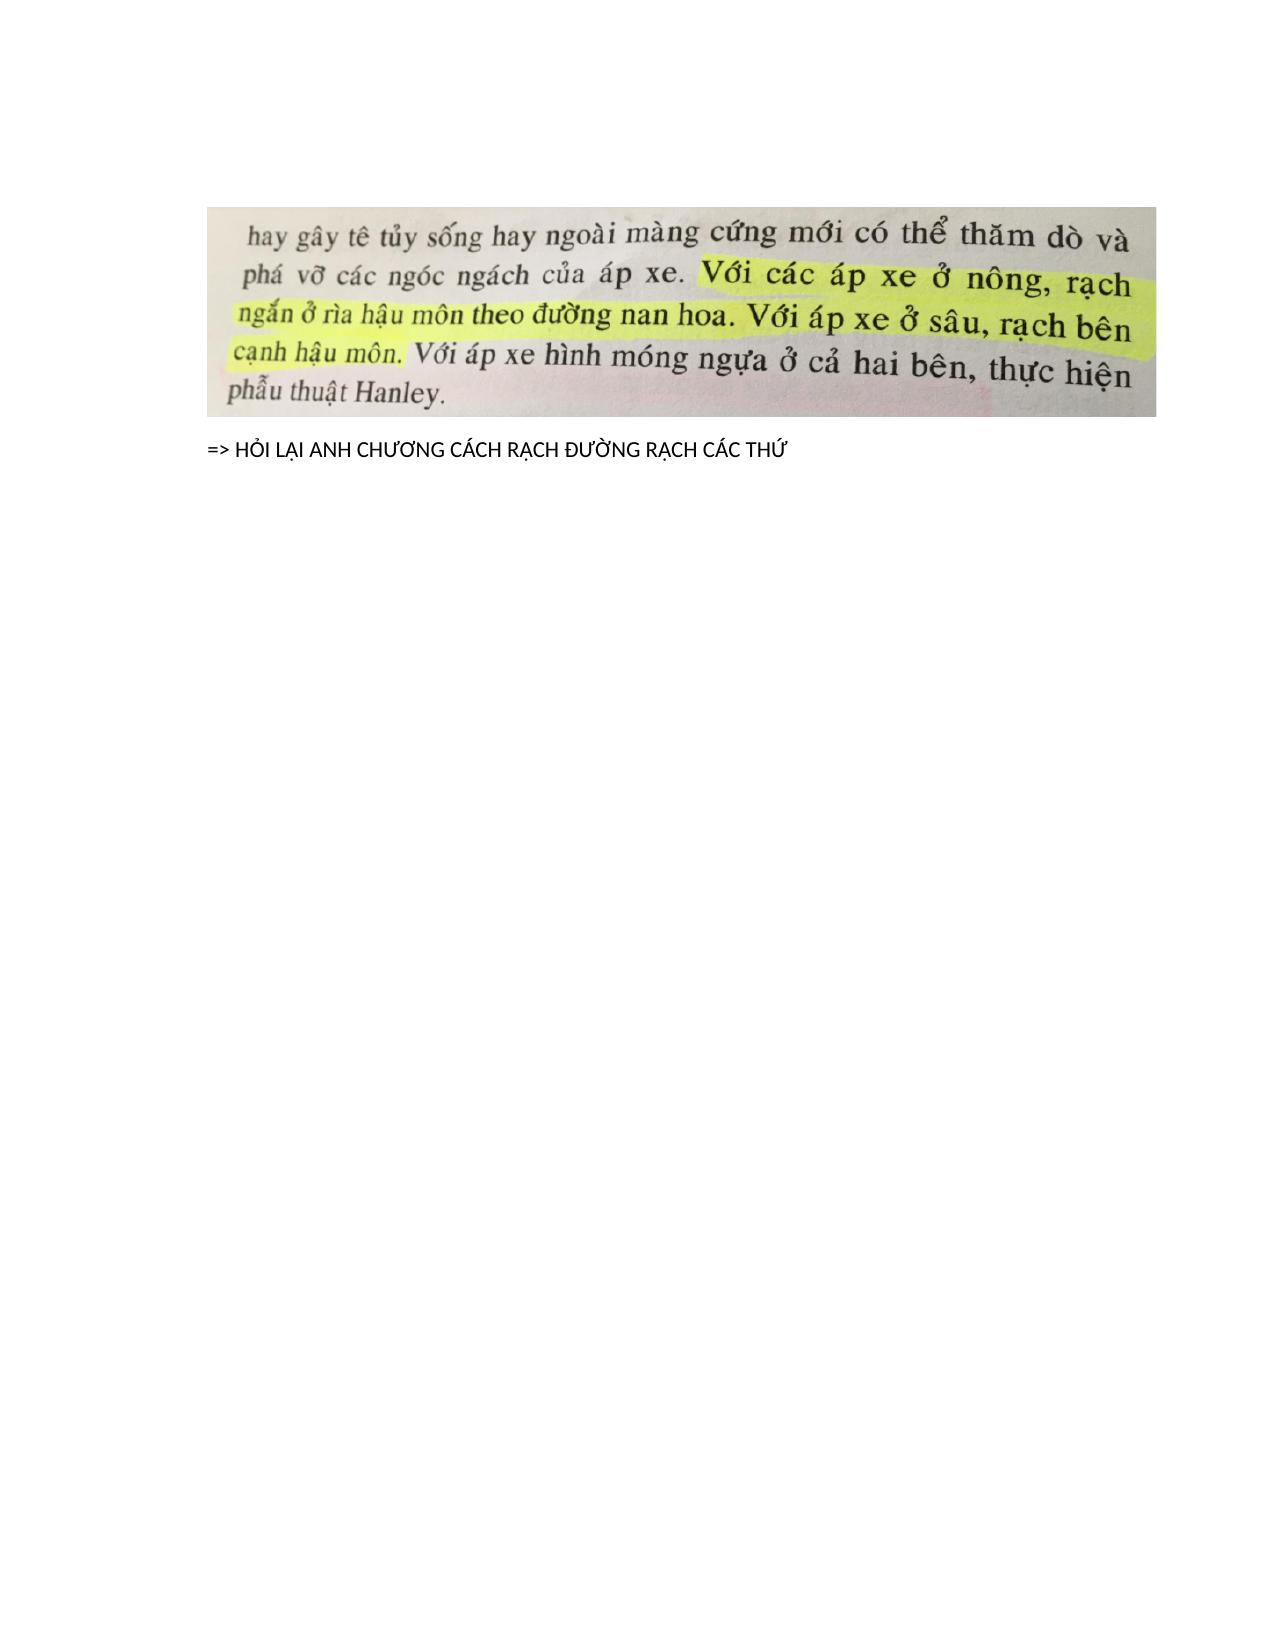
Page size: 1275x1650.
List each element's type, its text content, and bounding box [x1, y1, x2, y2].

picture [207, 207, 1157, 417]
text => HỎI LẠI ANH CHƯƠNG CÁCH RẠCH ĐƯỜNG RẠCH CÁC THỨ [207, 435, 1156, 463]
